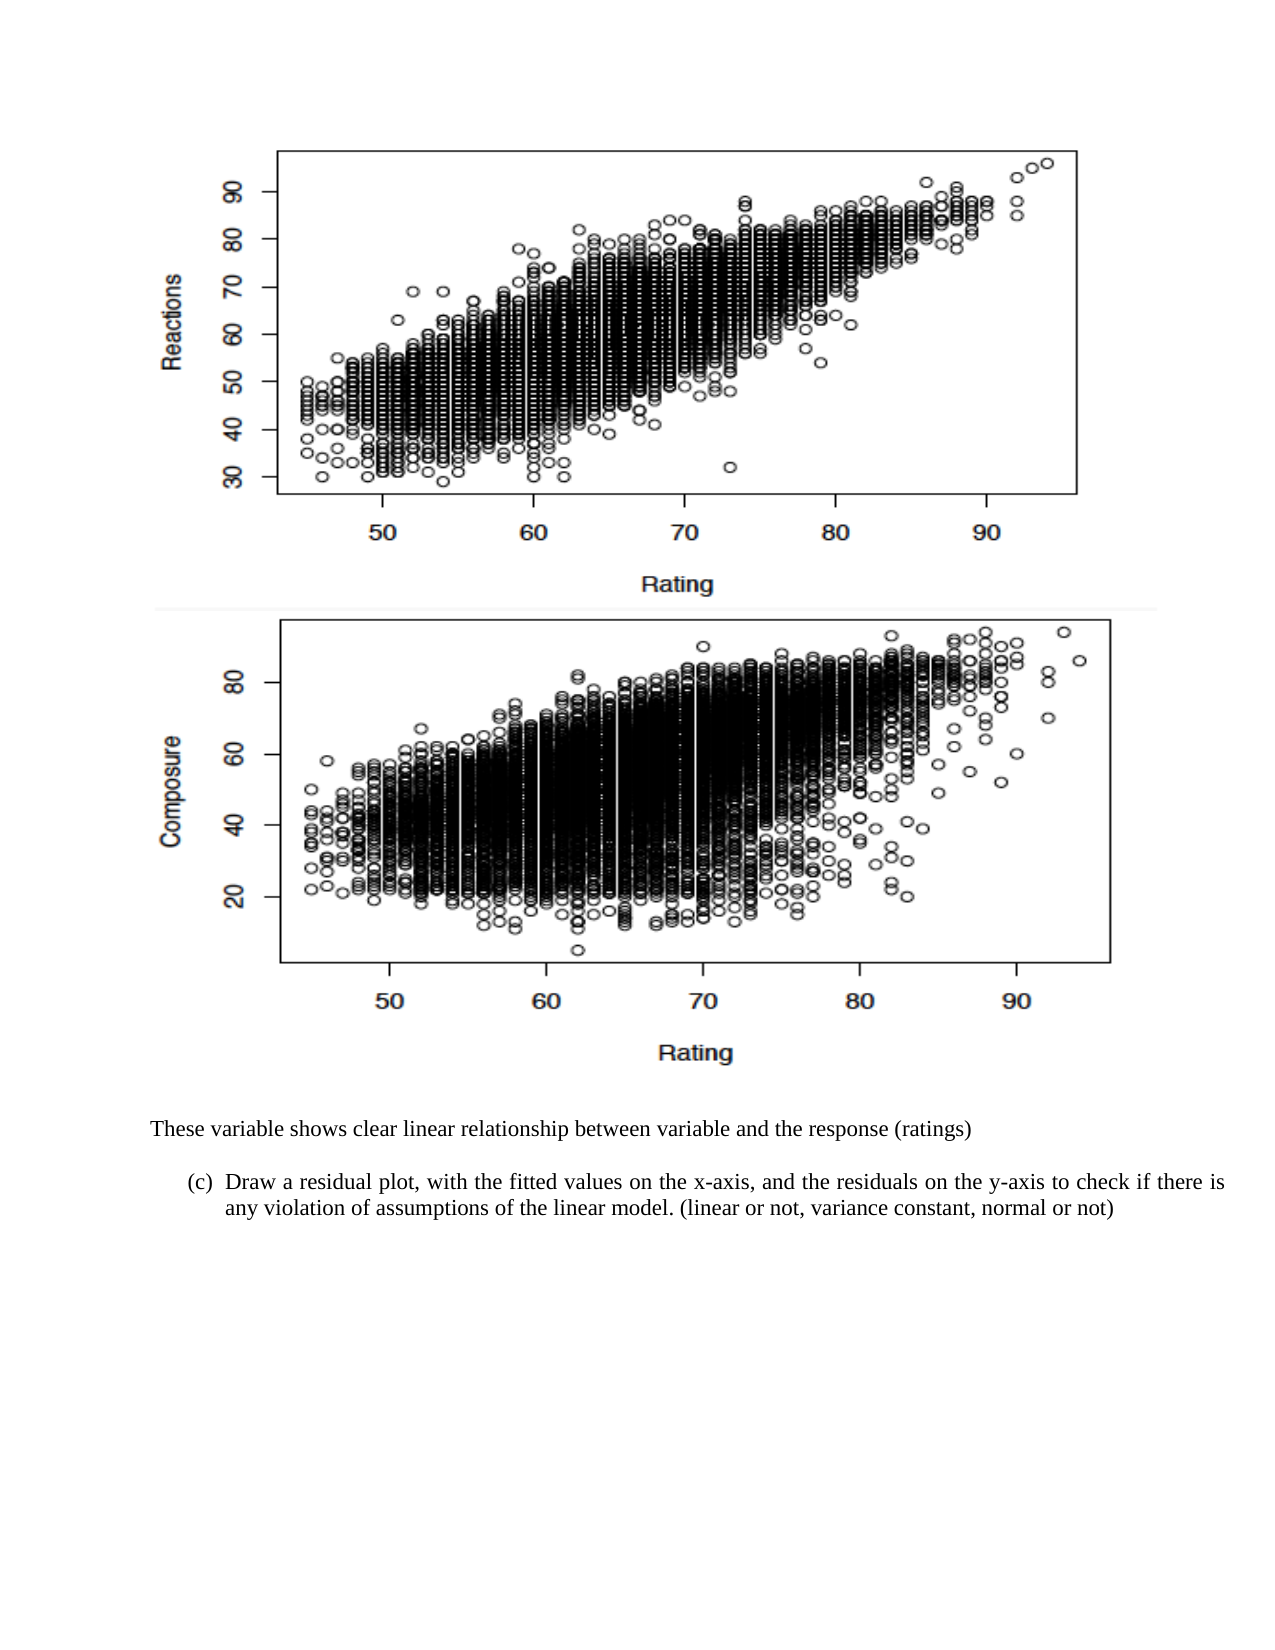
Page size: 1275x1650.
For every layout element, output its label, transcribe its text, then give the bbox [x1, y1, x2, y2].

list Draw a residual plot, with the fitted values on the x-axis, and the residuals on the y-axis to check if there is any violation of assumptions of the linear model. (linear or not, variance constant, normal or not) [187, 1168, 1228, 1221]
text These variable shows clear linear relationship between variable and the response (ratings) [150, 1115, 1228, 1142]
picture [150, 150, 1192, 1089]
